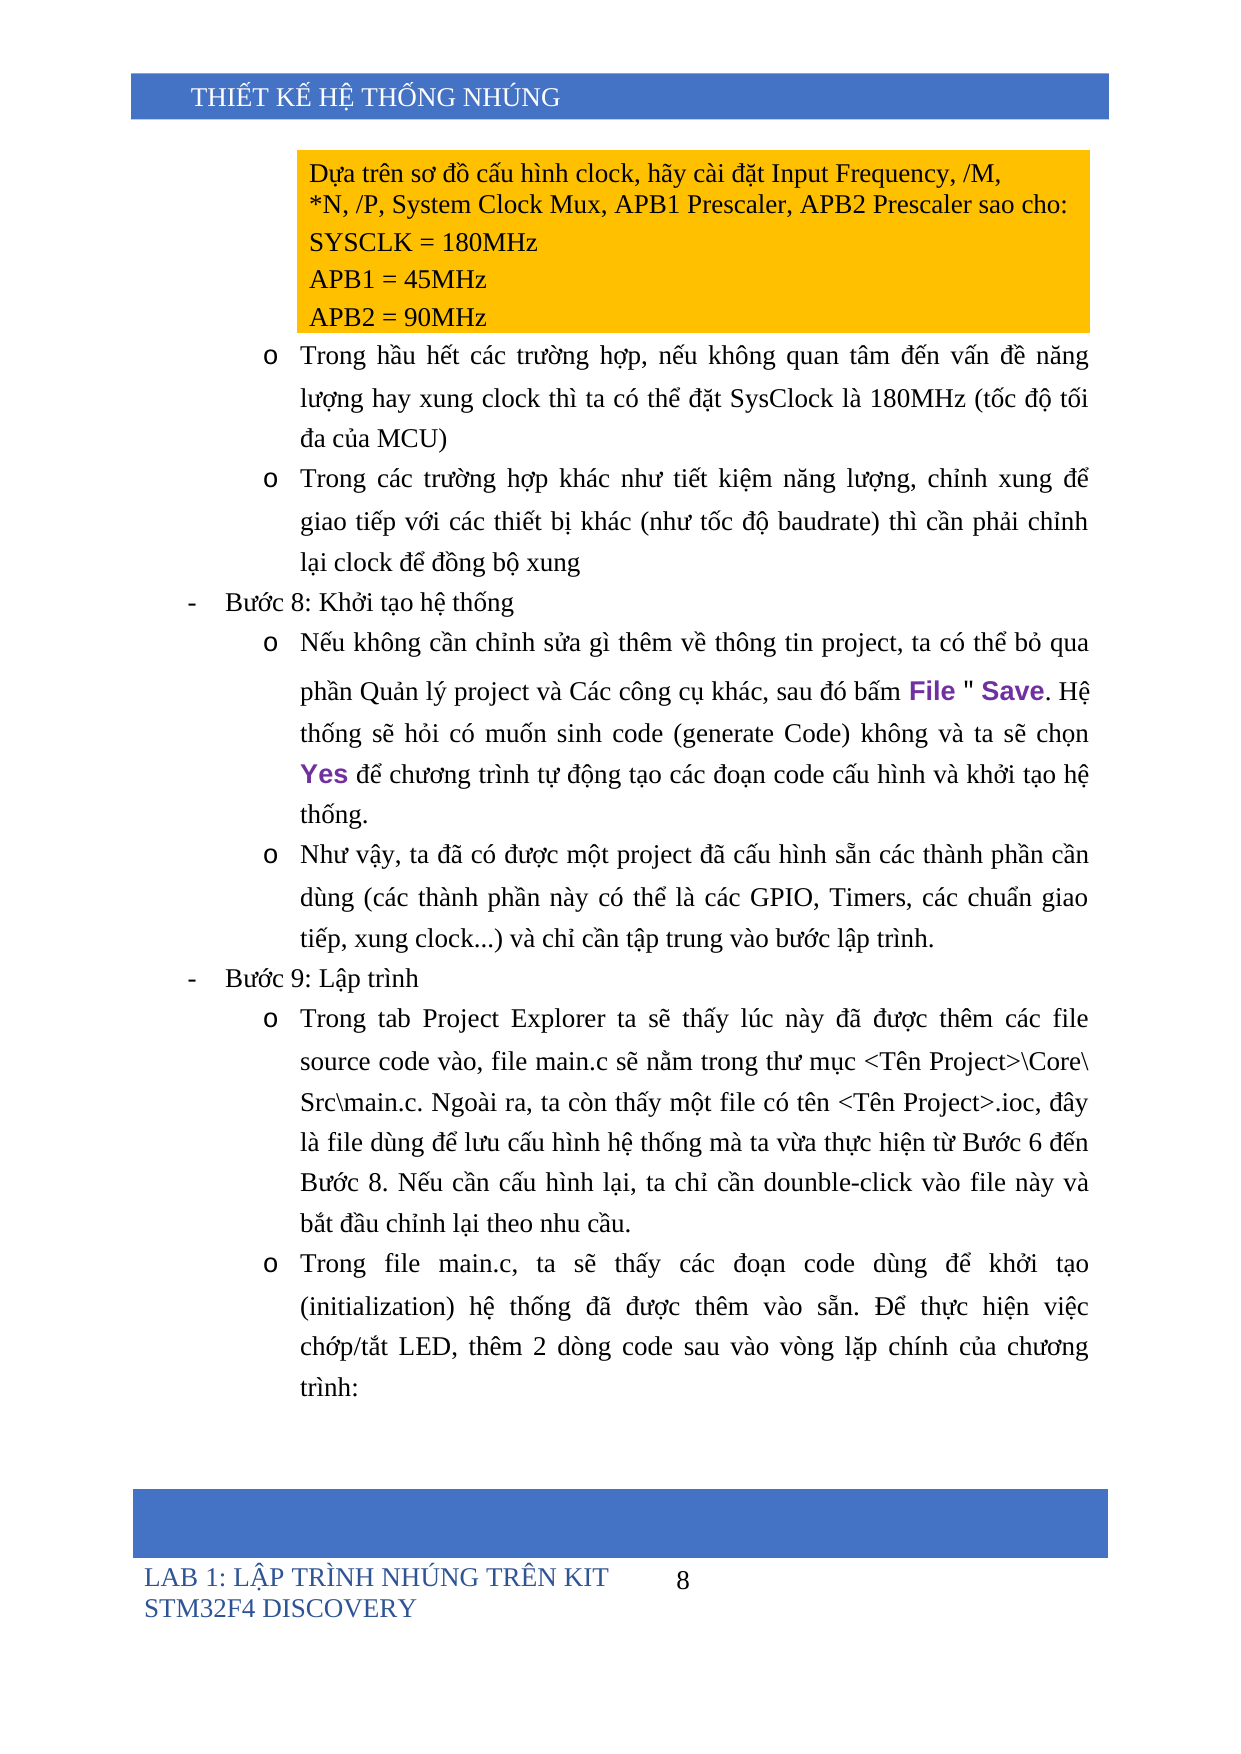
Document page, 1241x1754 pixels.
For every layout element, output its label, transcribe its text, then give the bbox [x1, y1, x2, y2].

list Bước 9: Lập trình [187, 962, 1090, 993]
list Trong các trường hợp khác như tiết kiệm năng lượng, chỉnh xung để giao tiếp với các thiết bị khác (như tốc độ baudrate) thì cần phải chỉnh lại clock để đồng bộ xung [262, 463, 1090, 577]
list Trong tab Project Explorer ta sẽ thấy lúc này đã được thêm các file source code vào, file main.c sẽ nằm trong thư mục <Tên Project>\Core\Src\main.c. Ngoài ra, ta còn thấy một file có tên <Tên Project>.ioc, đây là file dùng để lưu cấu hình hệ thống mà ta vừa thực hiện từ Bước 6 đến Bước 8. Nếu cần cấu hình lại, ta chỉ cần dounble-click vào file này và bắt đầu chỉnh lại theo nhu cầu. [262, 1003, 1090, 1238]
list Trong file main.c, ta sẽ thấy các đoạn code dùng để khởi tạo (initialization) hệ thống đã được thêm vào sẵn. Để thực hiện việc chớp/tắt LED, thêm 2 dòng code sau vào vòng lặp chính của chương trình: [262, 1247, 1090, 1402]
list Trong hầu hết các trường hợp, nếu không quan tâm đến vấn đề năng lượng hay xung clock thì ta có thể đặt SysClock là 180MHz (tốc độ tối đa của MCU) [262, 339, 1090, 453]
list Nếu không cần chỉnh sửa gì thêm về thông tin project, ta có thể bỏ qua phần Quản lý project và Các công cụ khác, sau đó bấm File " Save. Hệ thống sẽ hỏi có muốn sinh code (generate Code) không và ta sẽ chọn Yes để chương trình tự động tạo các đoạn code cấu hình và khởi tạo hệ thống. [262, 627, 1090, 829]
list Như vậy, ta đã có được một project đã cấu hình sẵn các thành phần cần dùng (các thành phần này có thể là các GPIO, Timers, các chuẩn giao tiếp, xung clock...) và chỉ cần tập trung vào bước lập trình. [262, 839, 1090, 953]
list Bước 8: Khởi tạo hệ thống [187, 586, 1090, 617]
table_header Dựa trên sơ đồ cấu hình clock, hãy cài đặt Input Frequency, /M, *N, /P, System Clock Mux, APB1 Prescaler, APB2 Prescaler sao cho: SYSCLK = 180MHz APB1 = 45MHz APB2 = 90MHz [298, 151, 1089, 332]
